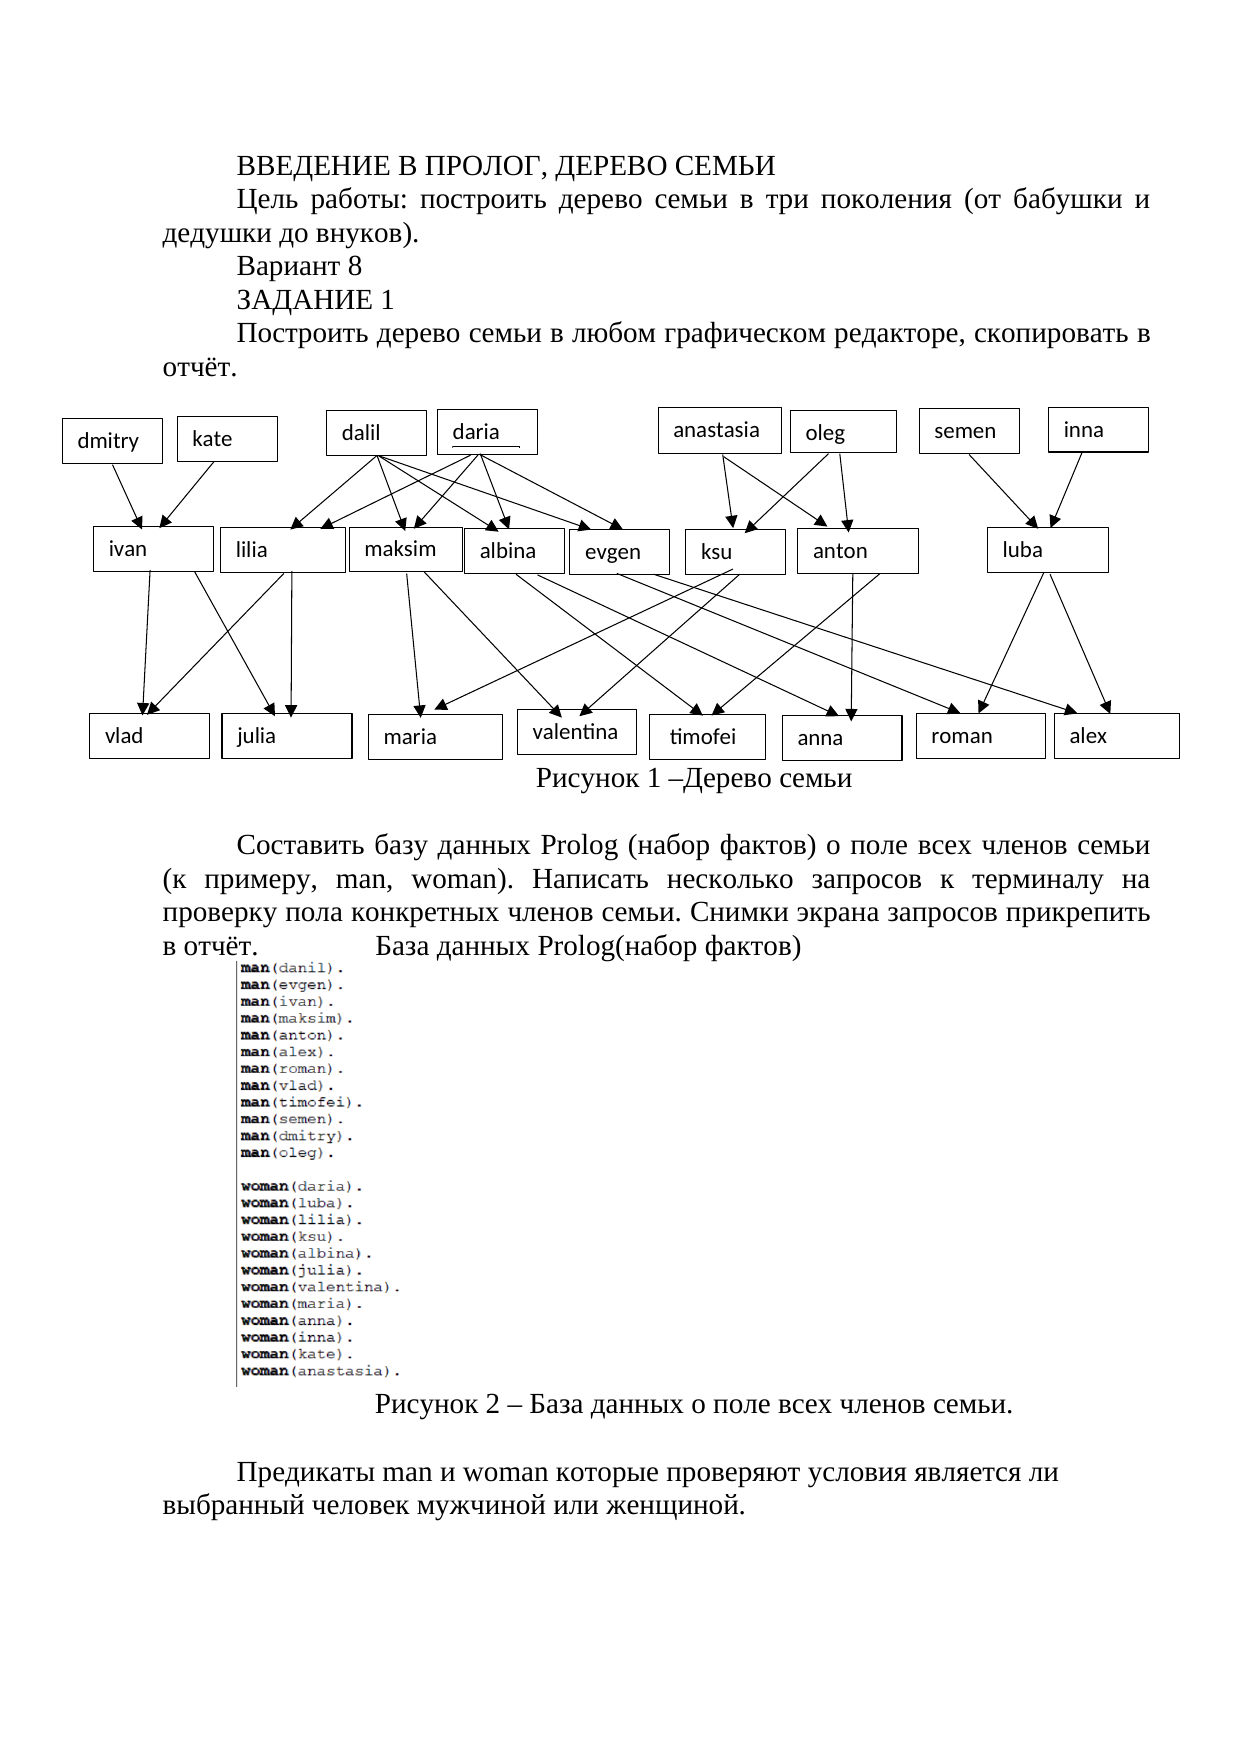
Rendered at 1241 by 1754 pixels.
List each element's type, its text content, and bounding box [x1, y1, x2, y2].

text ВВЕДЕНИЕ В ПРОЛОГ, ДЕРЕВО СЕМЬИ [162, 148, 1152, 181]
text Предикаты man и woman которые проверяют условия является ли выбранный человек мужчиной или женщиной. [162, 1454, 1152, 1521]
text Построить дерево семьи в любом графическом редакторе, скопировать в отчёт. [162, 315, 1152, 382]
text Рисунок 2 – База данных о поле всех членов семьи. [162, 1387, 1152, 1420]
picture [236, 961, 408, 1387]
text ЗАДАНИЕ 1 [162, 282, 1152, 315]
text Цель работы: построить дерево семьи в три поколения (от бабушки и дедушки до внуков). [162, 181, 1152, 248]
list Составить базу данных Prolog (набор фактов) о поле всех членов семьи (к примеру, man, woman). Написать несколько запросов к терминалу на проверку пола конкретных членов семьи. Снимки экрана запросов прикрепить в отчёт. База данных Prolog(набор фактов) [162, 827, 1152, 962]
text Вариант 8 [162, 248, 1152, 282]
text Рисунок 1 –Дерево семьи [162, 760, 1152, 794]
